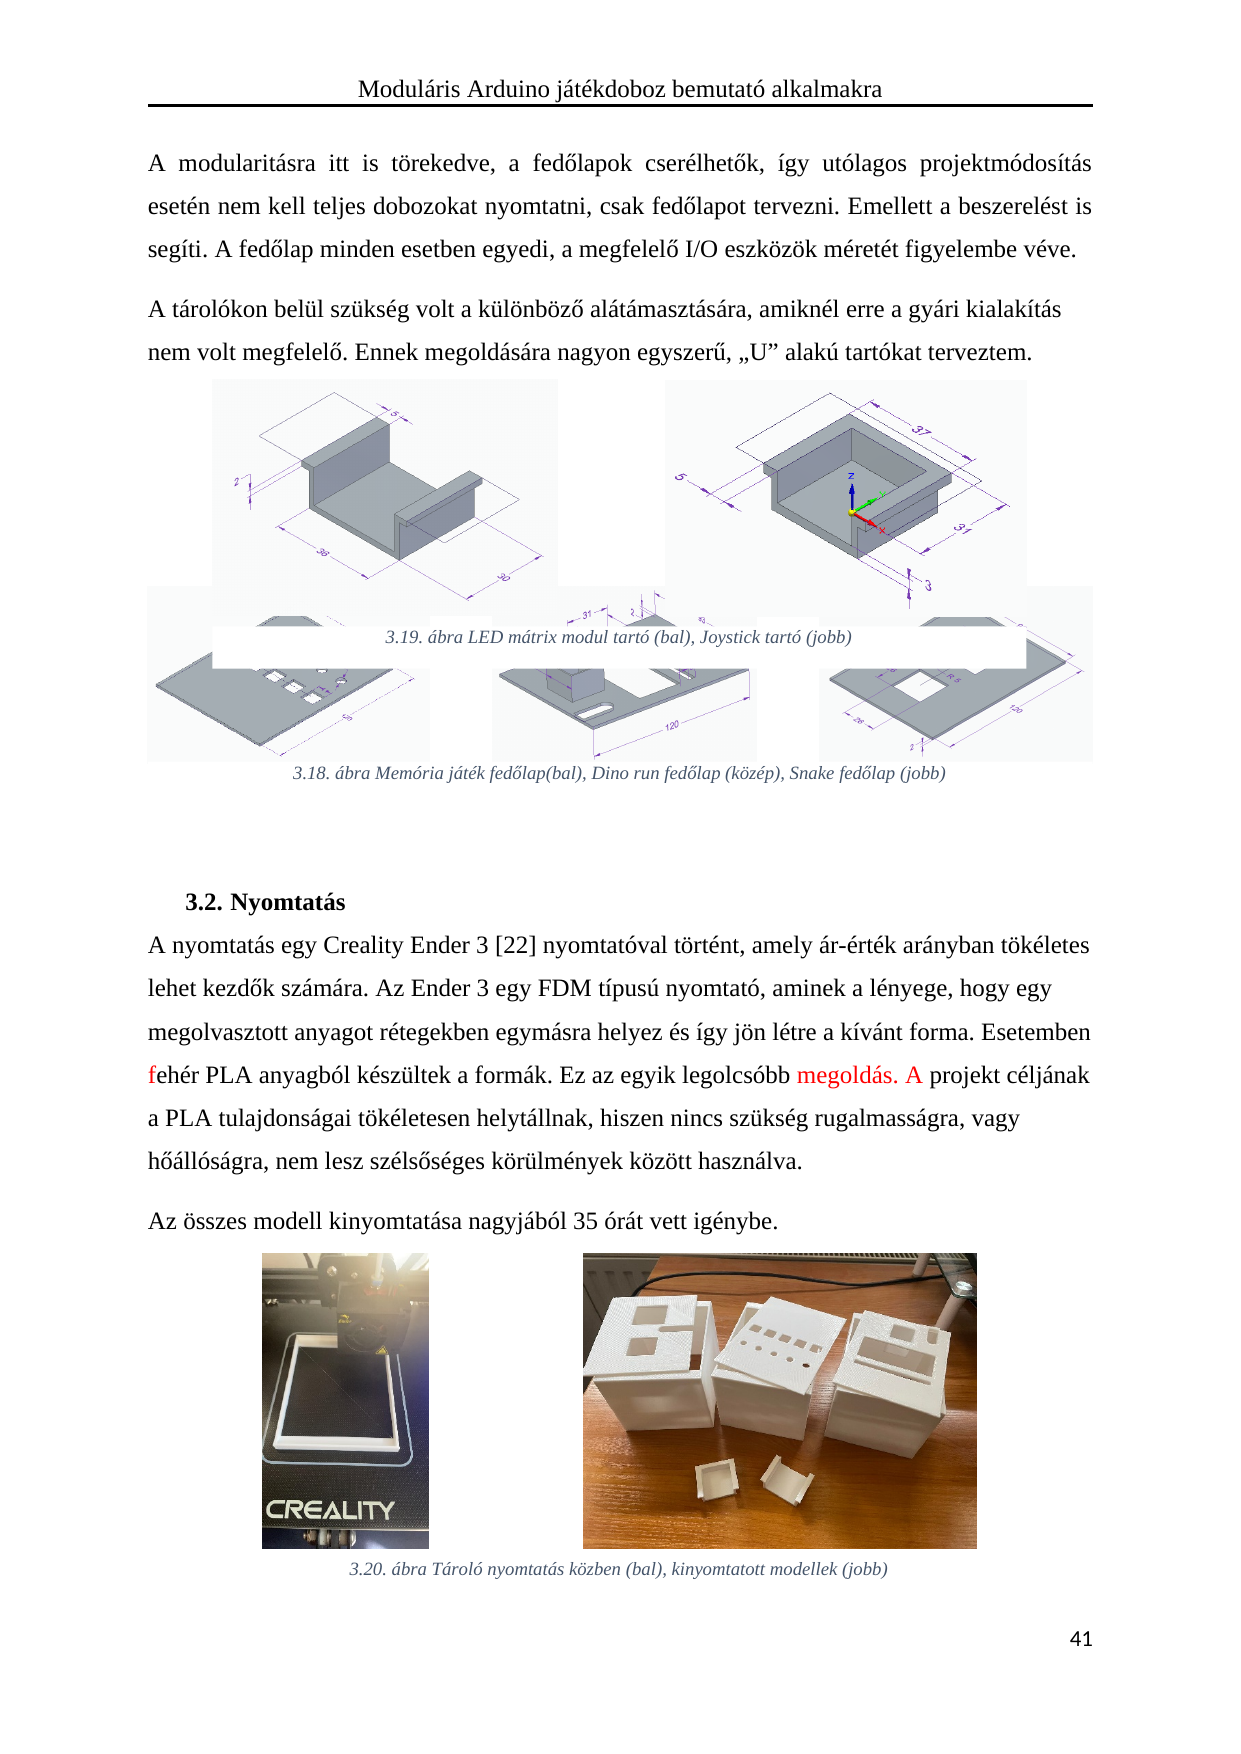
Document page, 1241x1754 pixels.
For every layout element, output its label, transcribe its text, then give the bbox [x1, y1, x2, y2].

picture [147, 379, 1093, 761]
text A nyomtatás egy Creality Ender 3 nyomtatóval történt, amely ár-érték arányban tökéletes lehet kezdők számára. Az Ender 3 egy FDM típusú nyomtató, aminek a lényege, hogy egy megolvasztott anyagot rétegekben egymásra helyez és így jön létre a kívánt forma. Esetemben fehér PLA anyagból készültek a formák. Ez az egyik legolcsóbb megoldás. A projekt céljának a PLA tulajdonságai tökéletesen helytállnak, hiszen nincs szükség rugalmasságra, vagy hőállóságra, nem lesz szélsőséges körülmények között használva. [148, 930, 1093, 1175]
list Nyomtatás [185, 887, 1093, 916]
picture [492, 669, 757, 761]
text A tárolókon belül szükség volt a különböző alátámasztására, amiknél erre a gyári kialakítás nem volt megfelelő. Ennek megoldására nagyon egyszerű, „U” alakú tartókat terveztem. [148, 294, 1093, 366]
picture [583, 1253, 977, 1549]
text Az összes modell kinyomtatása nagyjából 35 órát vett igénybe. [148, 1206, 1093, 1234]
picture [262, 1253, 429, 1549]
text A modularitásra itt is törekedve, a fedőlapok cserélhetők, így utólagos projektmódosítás esetén nem kell teljes dobozokat nyomtatni, csak fedőlapot tervezni. Emellett a beszerelést is segíti. A fedőlap minden esetben egyedi, a megfelelő I/O eszközök méretét figyelembe véve. [148, 148, 1093, 263]
